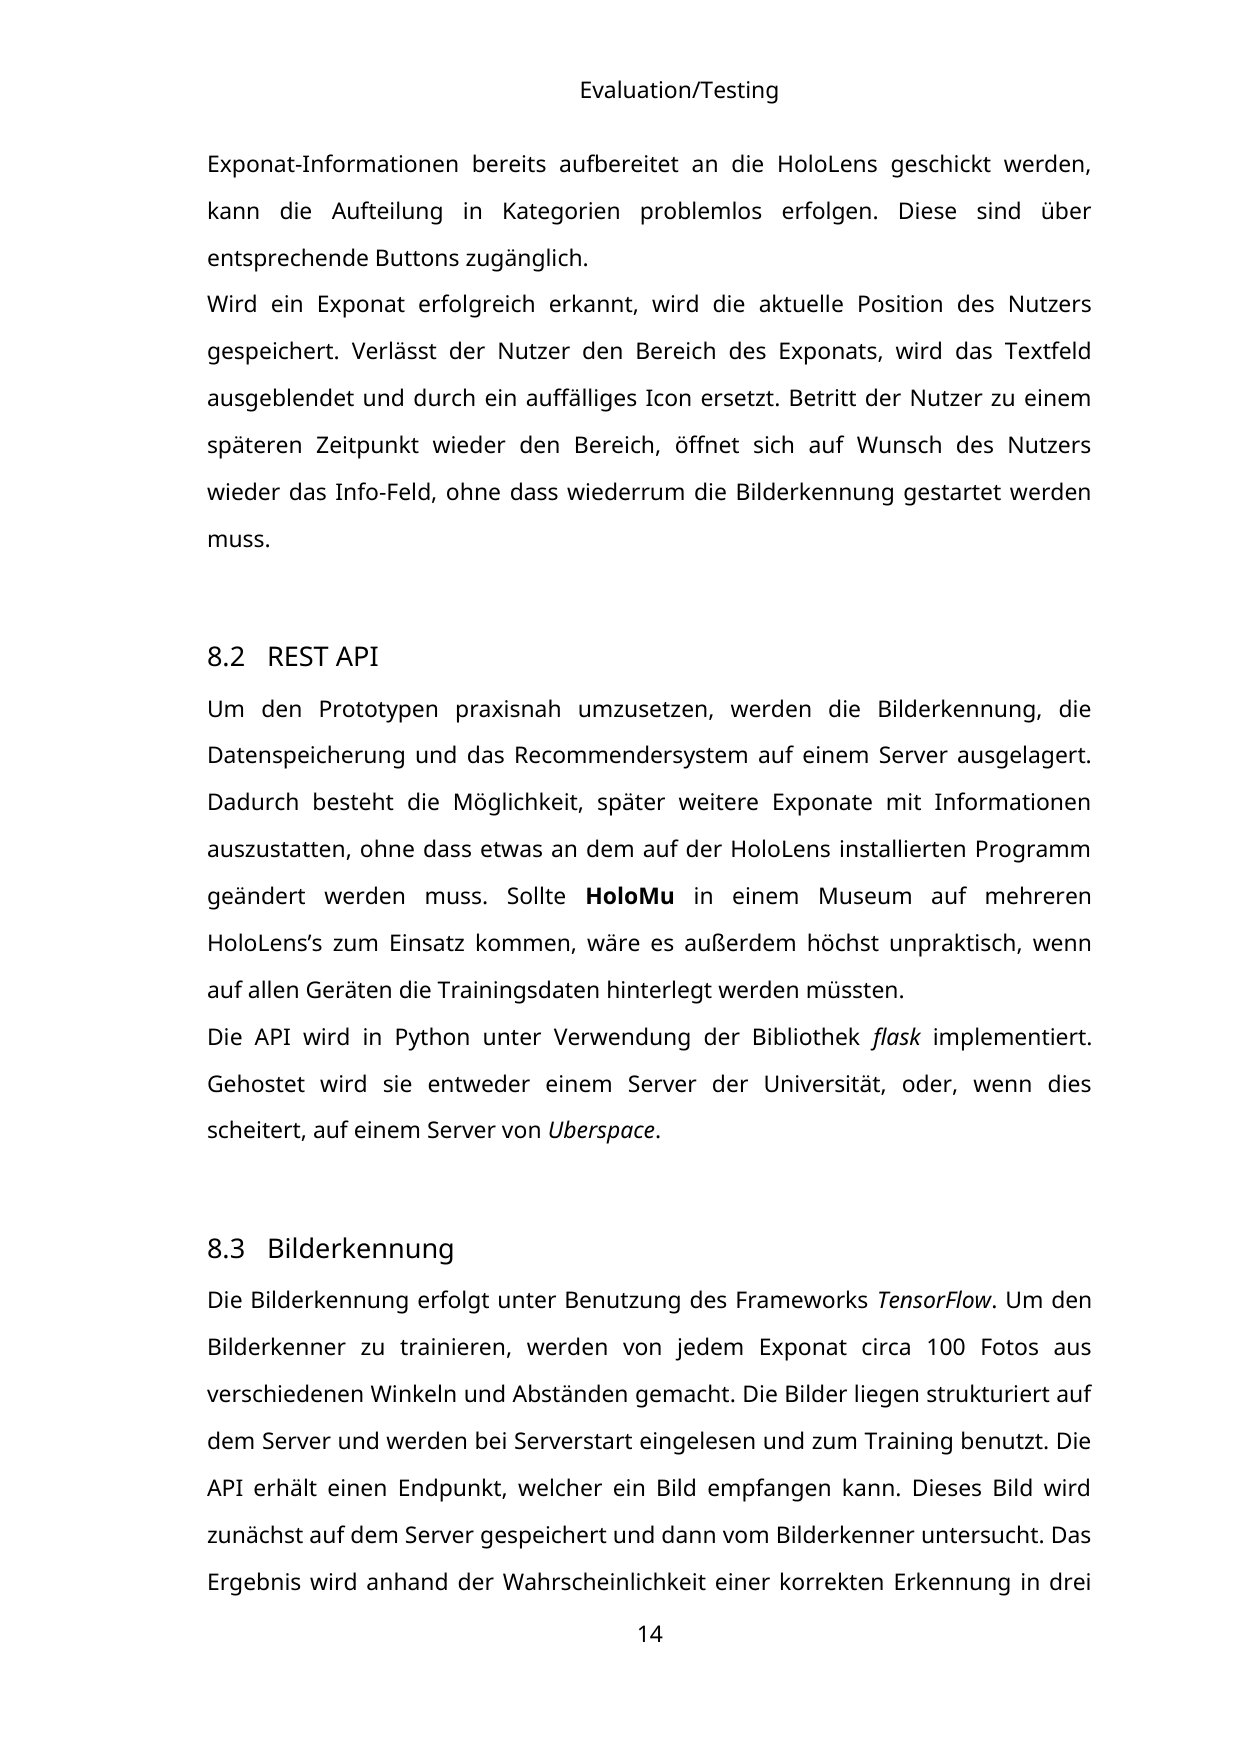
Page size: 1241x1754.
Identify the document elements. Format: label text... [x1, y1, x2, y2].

subtitle REST API [207, 637, 1092, 674]
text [207, 148, 1092, 273]
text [207, 1284, 1092, 1597]
text Die API wird in Python unter Verwendung der Bibliothek flask implementiert. Gehostet wird sie entweder einem Server der Universität, oder, wenn dies scheitert, auf einem Server von Uberspace. [207, 1021, 1092, 1146]
subtitle Bilderkennung [207, 1229, 1092, 1266]
text Um den Prototypen praxisnah umzusetzen, werden die Bilderkennung, die Datenspeicherung und das Recommendersystem auf einem Server ausgelagert. Dadurch besteht die Möglichkeit, später weitere Exponate mit Informationen auszustatten, ohne dass etwas an dem auf der HoloLens installierten Programm geändert werden muss. Sollte HoloMu in einem Museum auf mehreren HoloLens’s zum Einsatz kommen, wäre es außerdem höchst unpraktisch, wenn auf allen Geräten die Trainingsdaten hinterlegt werden müssten. [207, 693, 1092, 1005]
text Wird ein Exponat erfolgreich erkannt, wird die aktuelle Position des Nutzers gespeichert. Verlässt der Nutzer den Bereich des Exponats, wird das Textfeld ausgeblendet und durch ein auffälliges Icon ersetzt. Betritt der Nutzer zu einem späteren Zeitpunkt wieder den Bereich, öffnet sich auf Wunsch des Nutzers wieder das Info-Feld, ohne dass wiederrum die Bilderkennung gestartet werden muss. [207, 288, 1092, 554]
